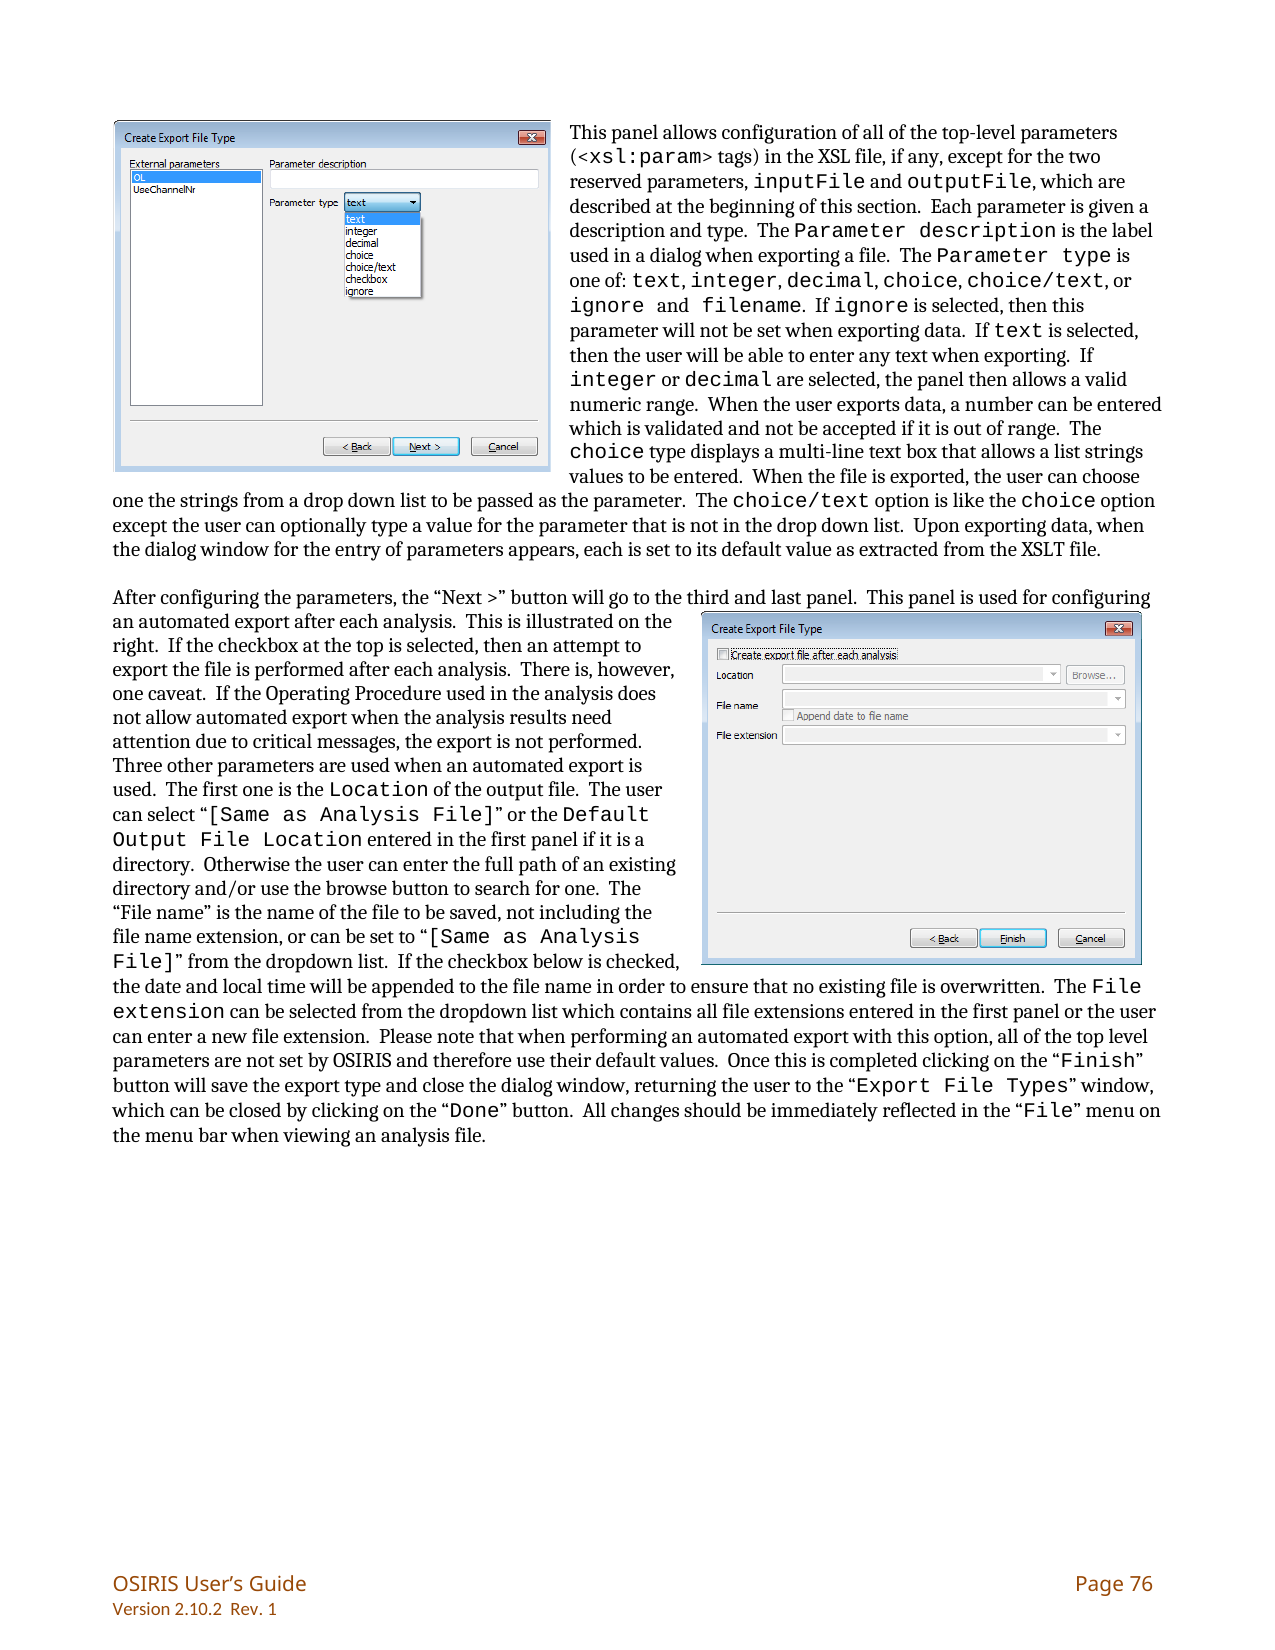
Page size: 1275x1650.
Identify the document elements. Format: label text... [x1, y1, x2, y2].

picture [113, 120, 550, 471]
picture [701, 611, 1142, 965]
